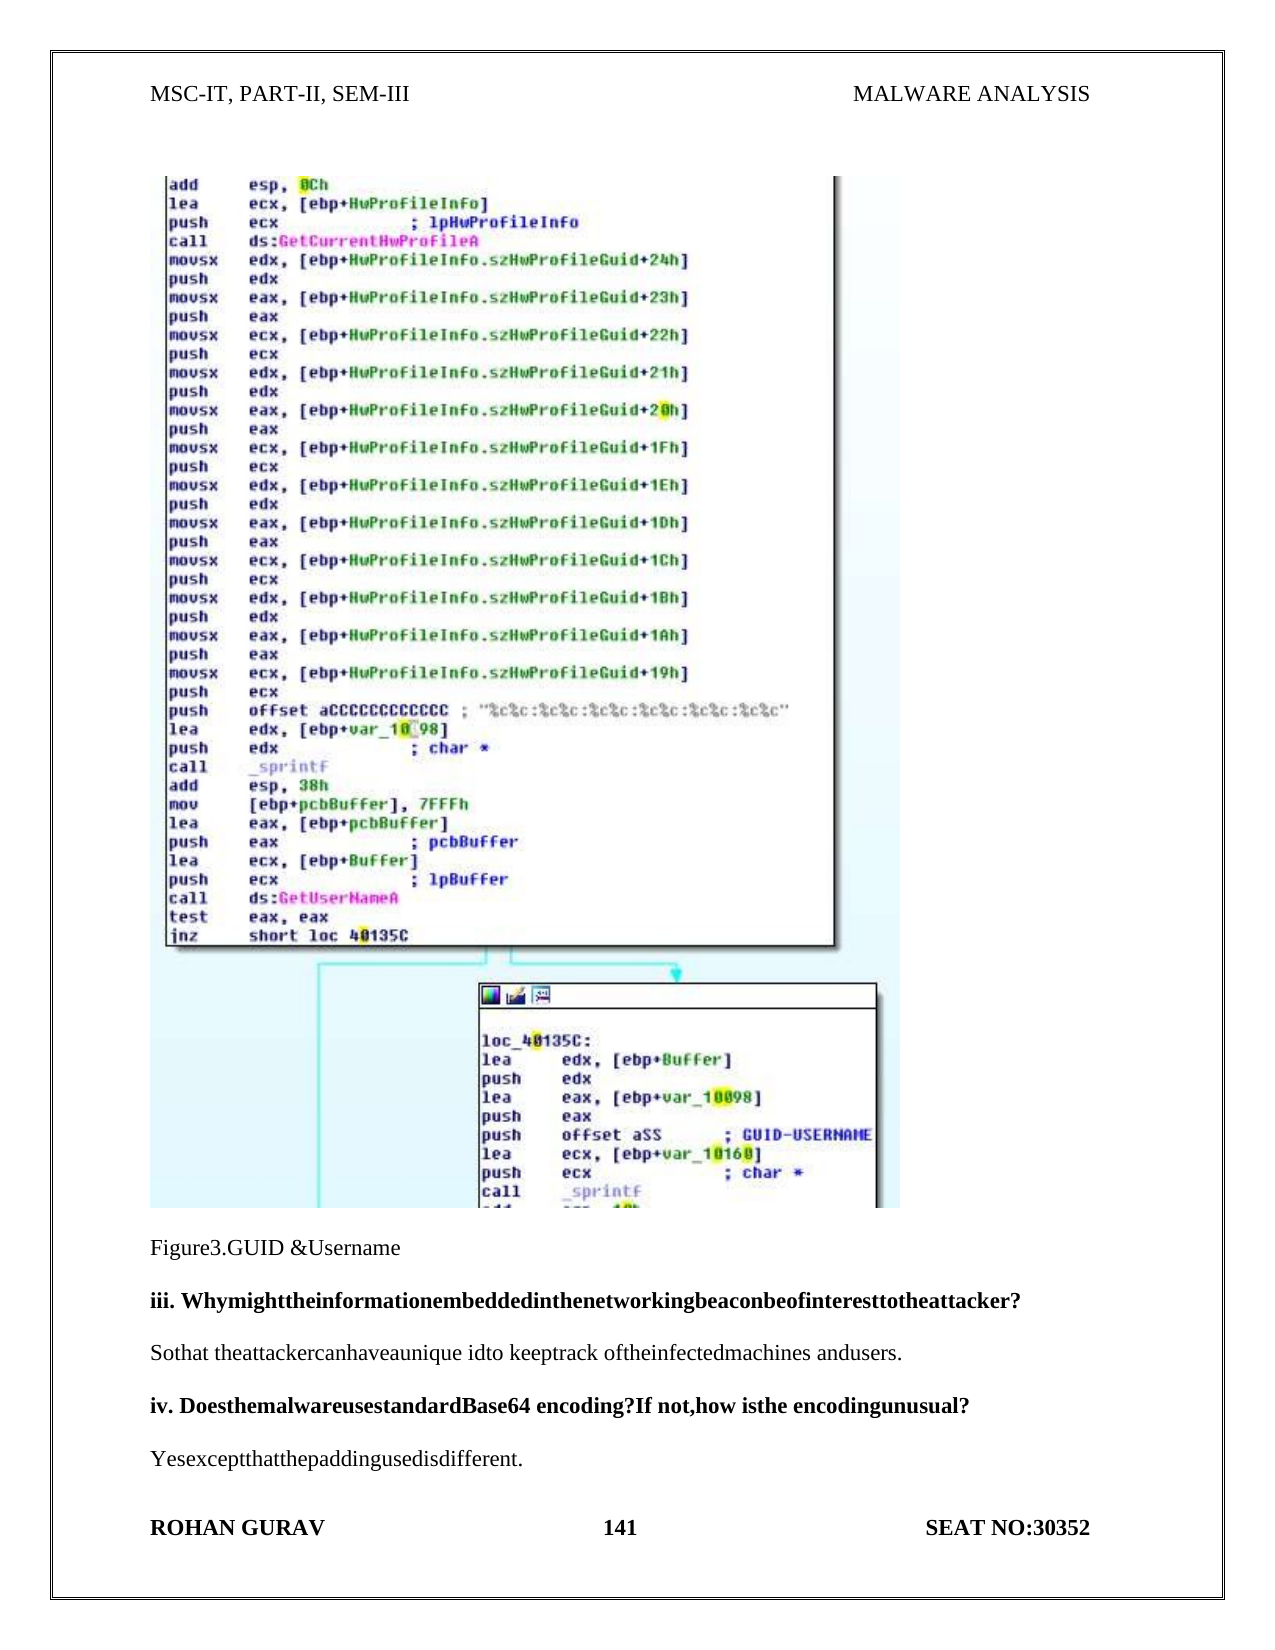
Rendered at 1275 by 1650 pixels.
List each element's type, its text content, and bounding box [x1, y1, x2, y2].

subtitle iv. DoesthemalwareusestandardBase64 encoding?If not,how isthe encodingunusual? [150, 1392, 1125, 1418]
text Yesexceptthatthepaddingusedisdifferent. [150, 1445, 1125, 1471]
subtitle iii. Whymighttheinformationembeddedinthenetworkingbeaconbeofinteresttotheattacker? [150, 1287, 1125, 1313]
text Figure3.GUID &Username [150, 1234, 1125, 1260]
picture [150, 176, 901, 1208]
text Sothat theattackercanhaveaunique idto keeptrack oftheinfectedmachines andusers. [150, 1339, 1125, 1366]
